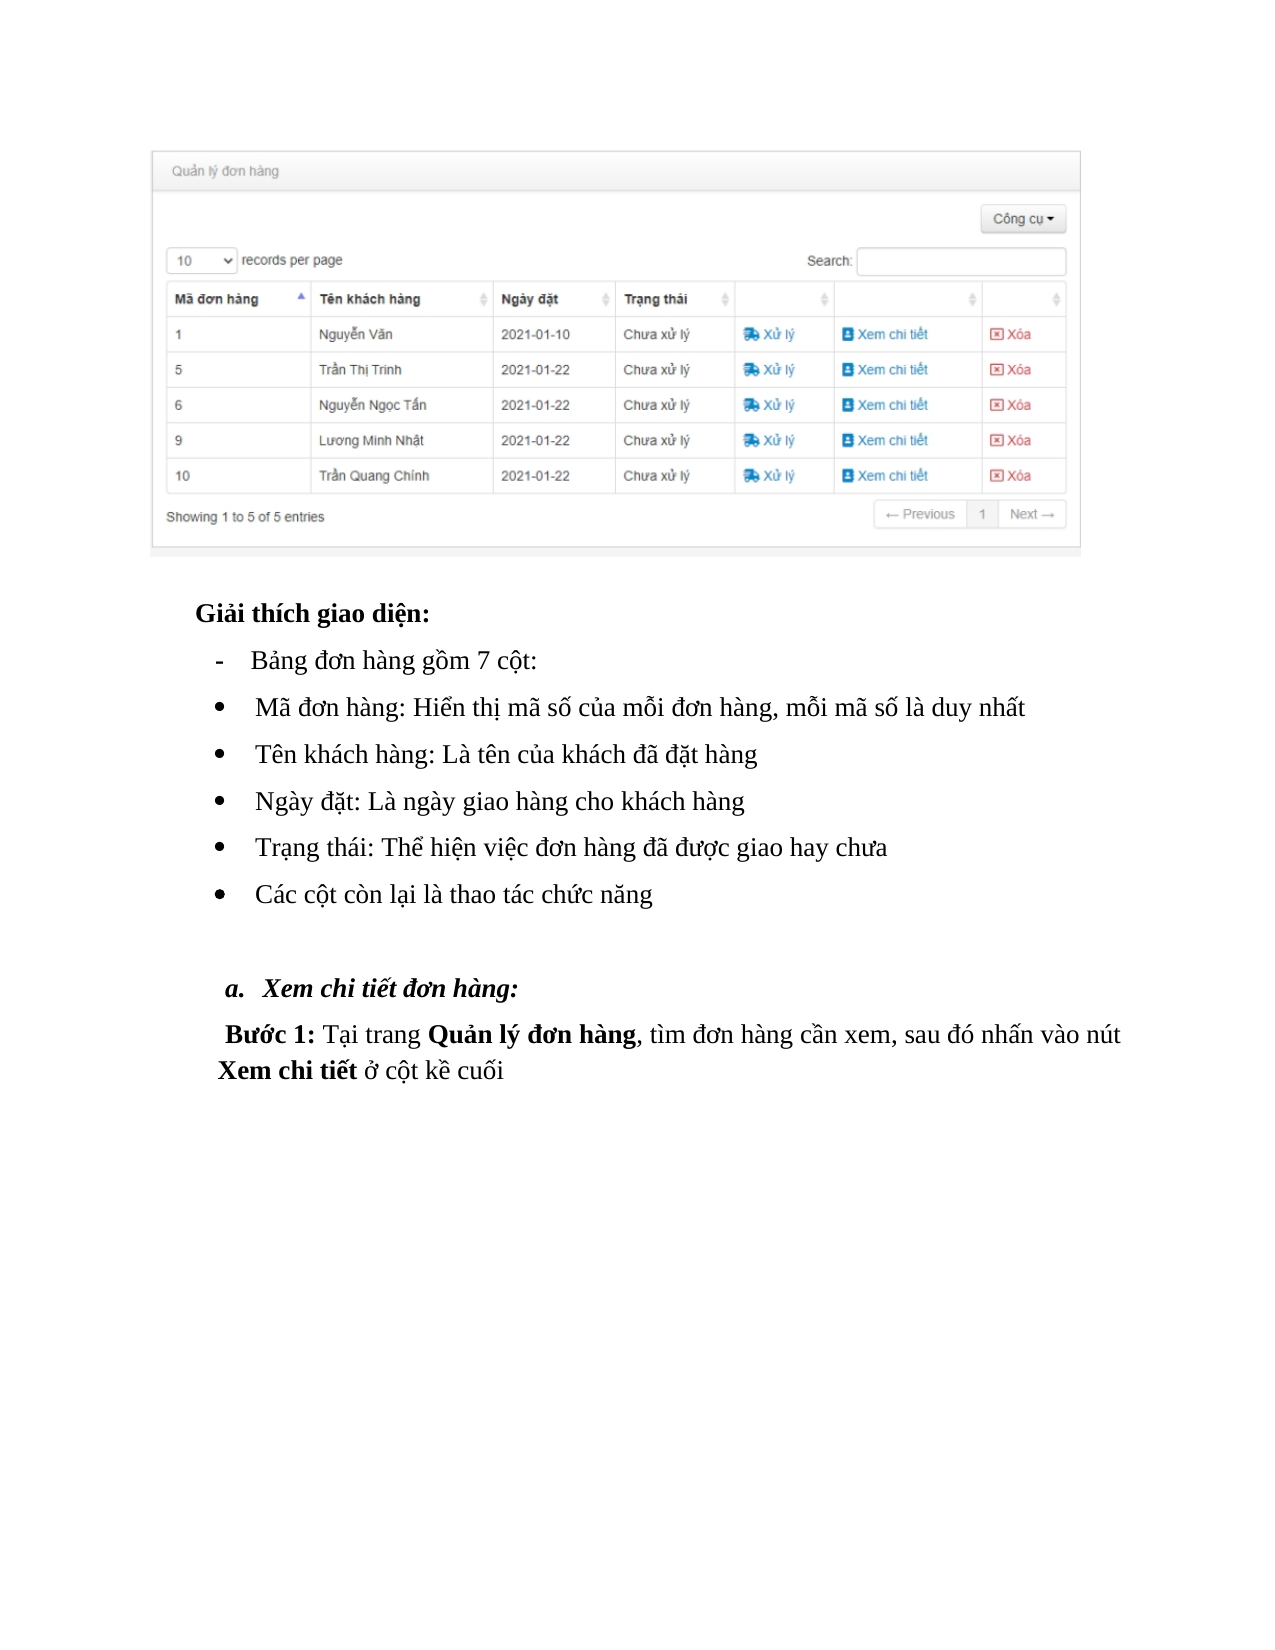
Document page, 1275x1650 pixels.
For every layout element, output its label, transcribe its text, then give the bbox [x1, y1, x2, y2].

list Các cột còn lại là thao tác chức năng [215, 878, 1125, 910]
list Giải thích giao diện: [195, 598, 1125, 629]
list Tên khách hàng: Là tên của khách đã đặt hàng [215, 738, 1125, 769]
list Trạng thái: Thể hiện việc đơn hàng đã được giao hay chưa [215, 832, 1125, 863]
picture [150, 150, 1082, 558]
list Xem chi tiết đơn hàng: [225, 972, 1125, 1003]
list Mã đơn hàng: Hiển thị mã số của mỗi đơn hàng, mỗi mã số là duy nhất [215, 691, 1125, 722]
list Bước 1: Tại trang Quản lý đơn hàng, tìm đơn hàng cần xem, sau đó nhấn vào nút Xem chi tiết ở cột kề cuối [217, 1019, 1125, 1086]
list Bảng đơn hàng gồm 7 cột: [215, 644, 1125, 675]
list Ngày đặt: Là ngày giao hàng cho khách hàng [215, 785, 1125, 816]
